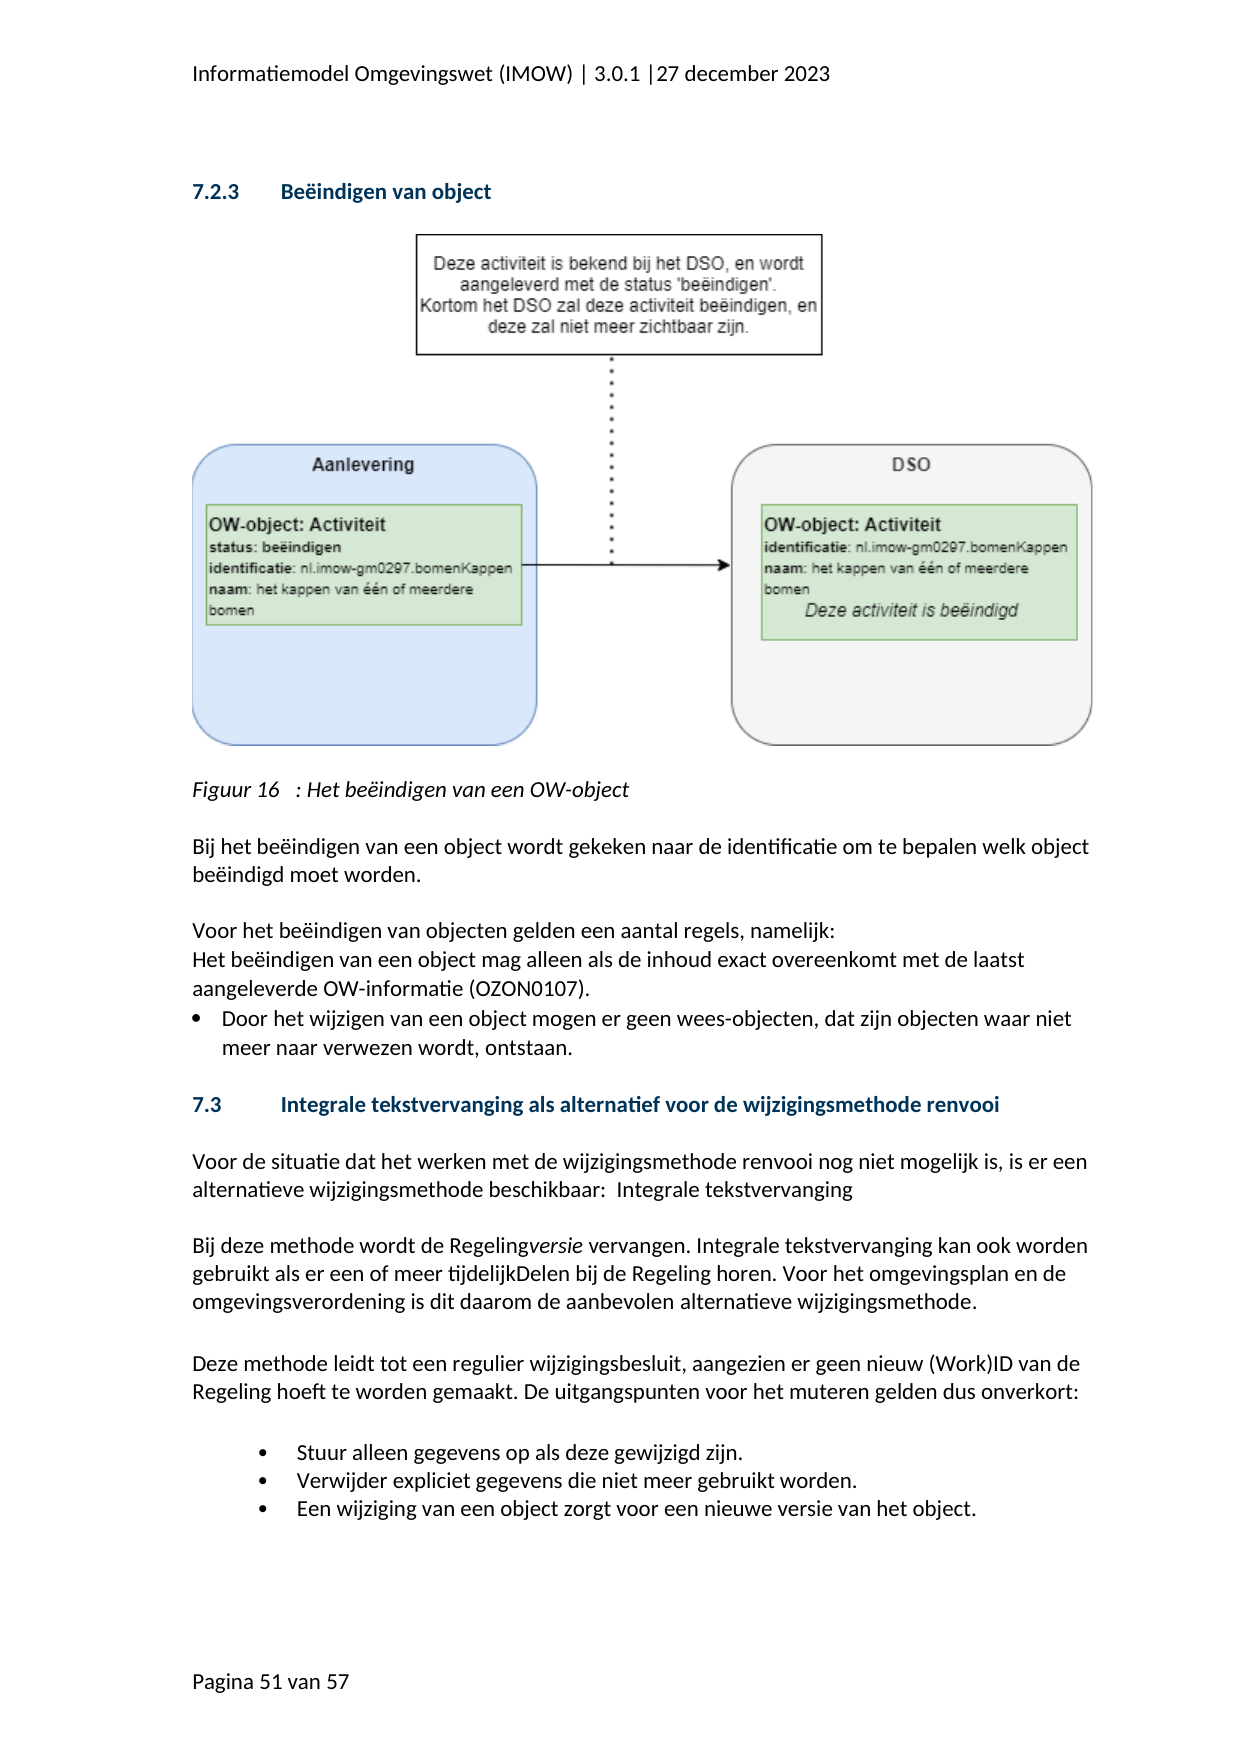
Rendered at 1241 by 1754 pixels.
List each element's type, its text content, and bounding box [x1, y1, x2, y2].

text Bij het beëindigen van een object wordt gekeken naar de identificatie om te bepalen welk object beëindigd moet worden. [192, 832, 1092, 888]
text Deze methode leidt tot een regulier wijzigingsbesluit, aangezien er geen nieuw (Work)ID van de Regeling hoeft te worden gemaakt. De uitgangspunten voor het muteren gelden dus onverkort: [192, 1349, 1092, 1405]
subtitle Beëindigen van object [192, 177, 1092, 205]
text Voor het beëindigen van objecten gelden een aantal regels, namelijk: [192, 916, 1092, 944]
text : Het beëindigen van een OW-object [192, 775, 1092, 803]
text Door het wijzigen van een object mogen er geen wees-objecten, dat zijn objecten waar niet meer naar verwezen wordt, ontstaan. [192, 1003, 1092, 1061]
text Bij deze methode wordt de Regelingversie vervangen. Integrale tekstvervanging kan ook worden gebruikt als er een of meer tijdelijkDelen bij de Regeling horen. Voor het omgevingsplan en de omgevingsverordening is dit daarom de aanbevolen alternatieve wijzigingsmethode. [192, 1231, 1092, 1315]
list Verwijder expliciet gegevens die niet meer gebruikt worden. [259, 1466, 1092, 1494]
list Stuur alleen gegevens op als deze gewijzigd zijn. [259, 1438, 1092, 1466]
list Een wijziging van een object zorgt voor een nieuwe versie van het object. [259, 1494, 1092, 1522]
subtitle Integrale tekstvervanging als alternatief voor de wijzigingsmethode renvooi [192, 1090, 1092, 1118]
text Voor de situatie dat het werken met de wijzigingsmethode renvooi nog niet mogelijk is, is er een alternatieve wijzigingsmethode beschikbaar: Integrale tekstvervanging [192, 1147, 1092, 1203]
picture [192, 234, 1093, 746]
list Het beëindigen van een object mag alleen als de inhoud exact overeenkomt met de laatst aangeleverde OW-informatie (OZON0107). [192, 944, 1092, 1003]
